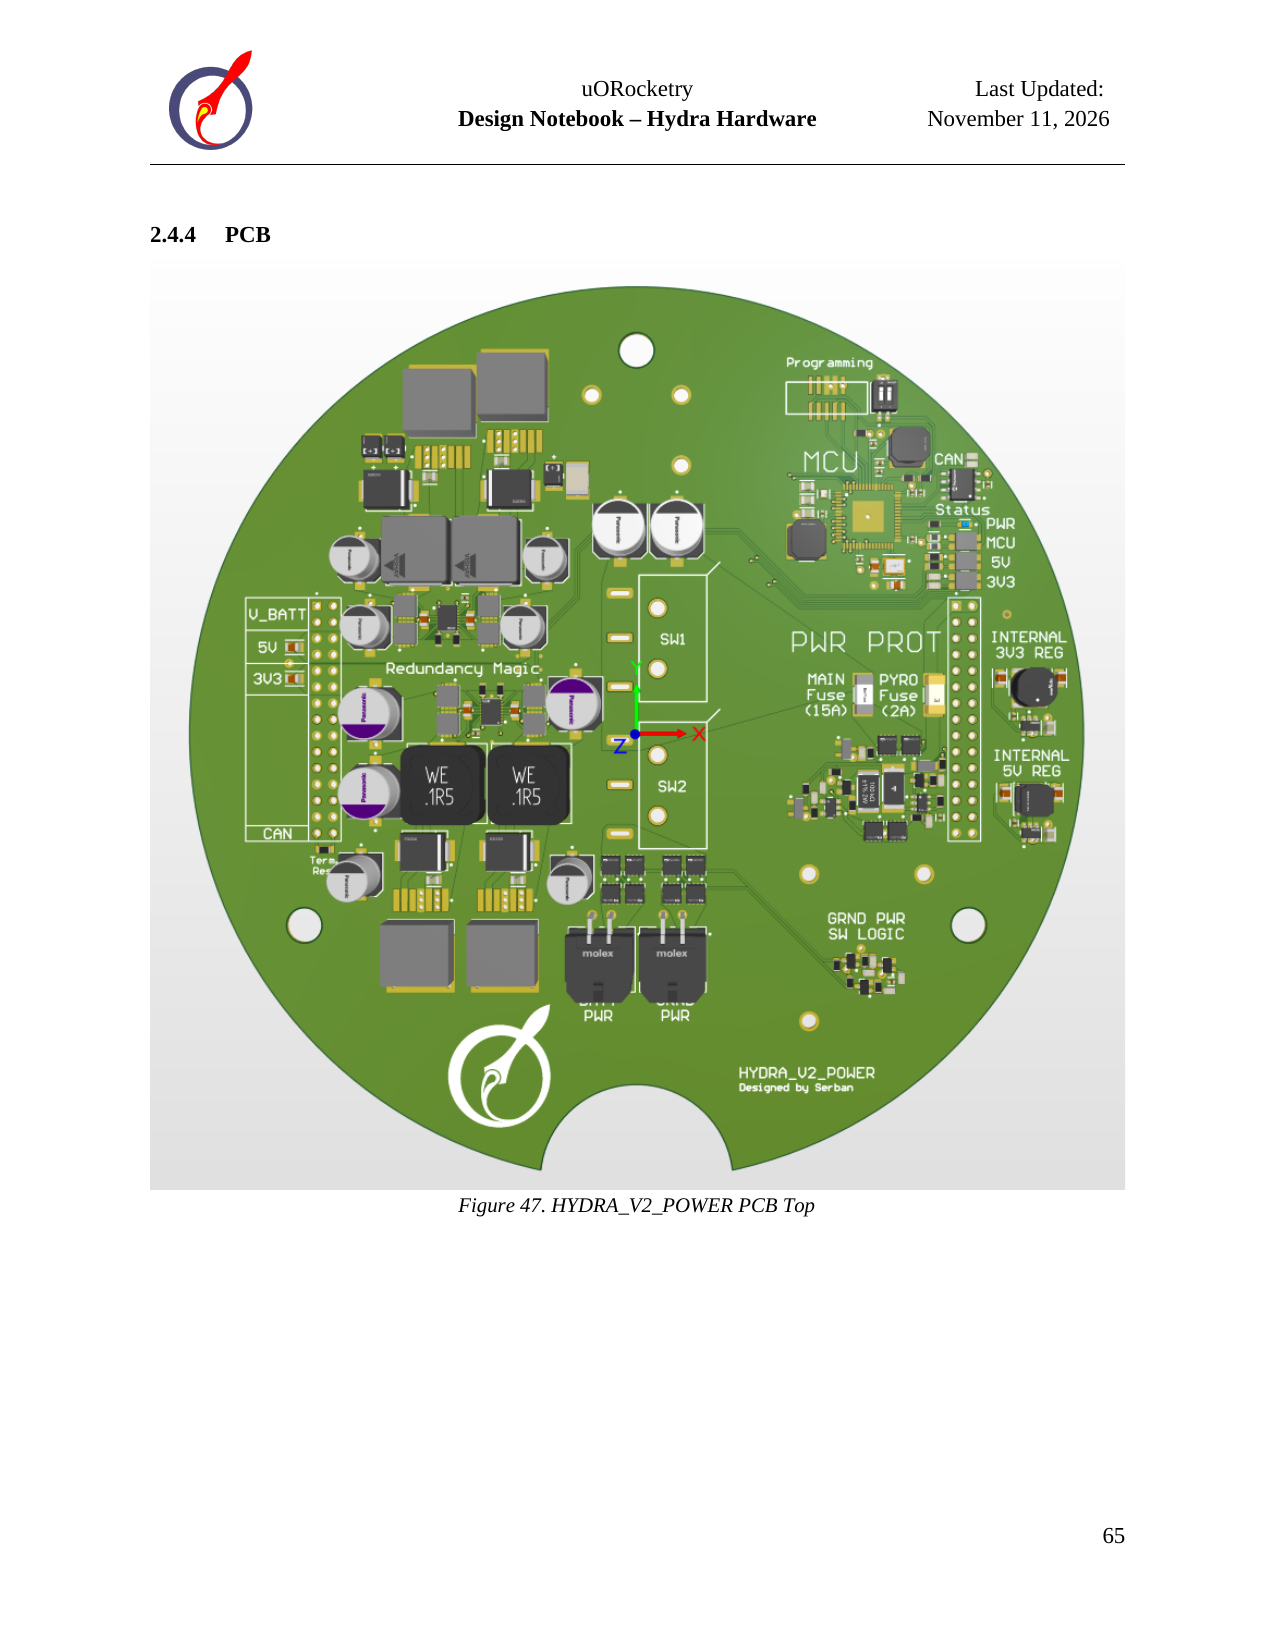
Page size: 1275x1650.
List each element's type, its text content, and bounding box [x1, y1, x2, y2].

subtitle PCB [150, 221, 1125, 247]
picture [165, 46, 258, 152]
picture [150, 259, 1125, 1190]
